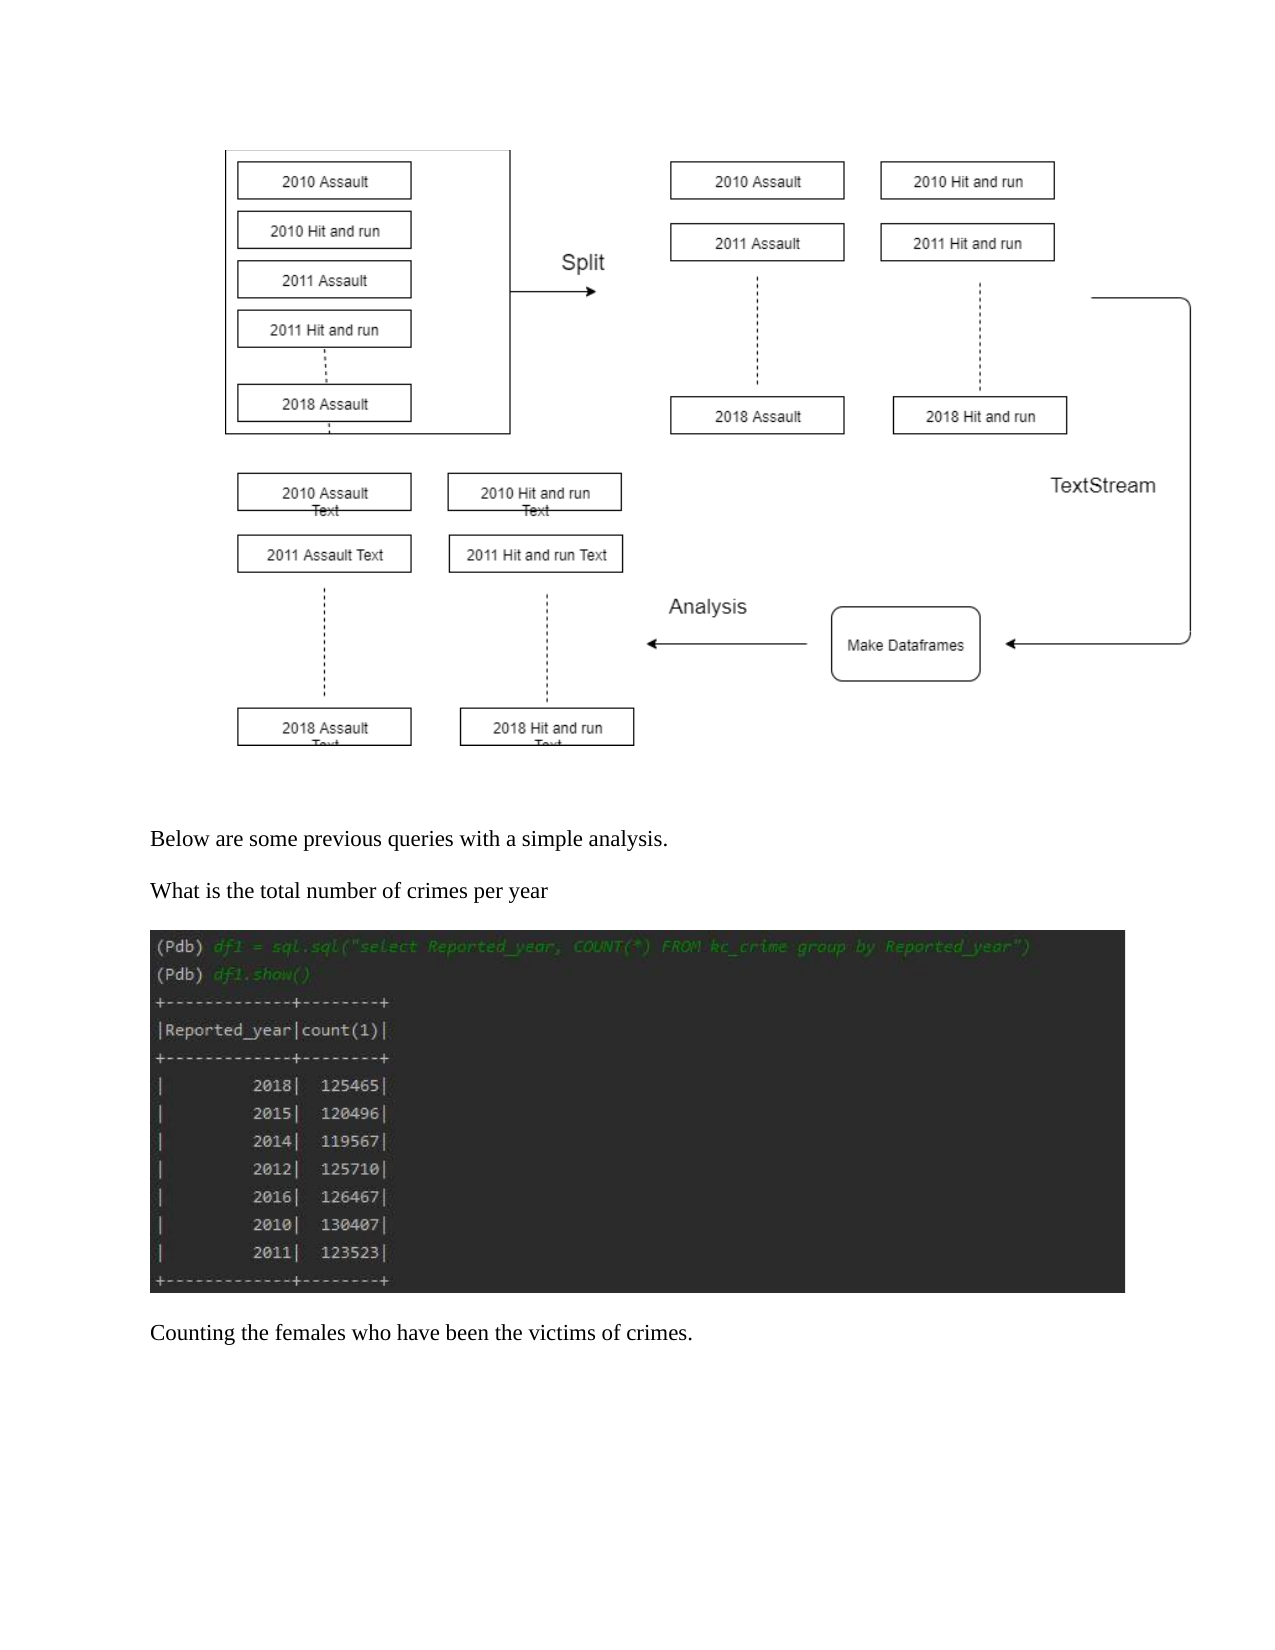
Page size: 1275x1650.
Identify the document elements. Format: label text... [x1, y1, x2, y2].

text What is the total number of crimes per year [150, 878, 1125, 904]
text Below are some previous queries with a simple analysis. [150, 825, 1125, 851]
text Counting the females who have been the victims of crimes. [150, 1319, 1125, 1346]
picture [150, 930, 1125, 1293]
picture [225, 150, 1200, 746]
